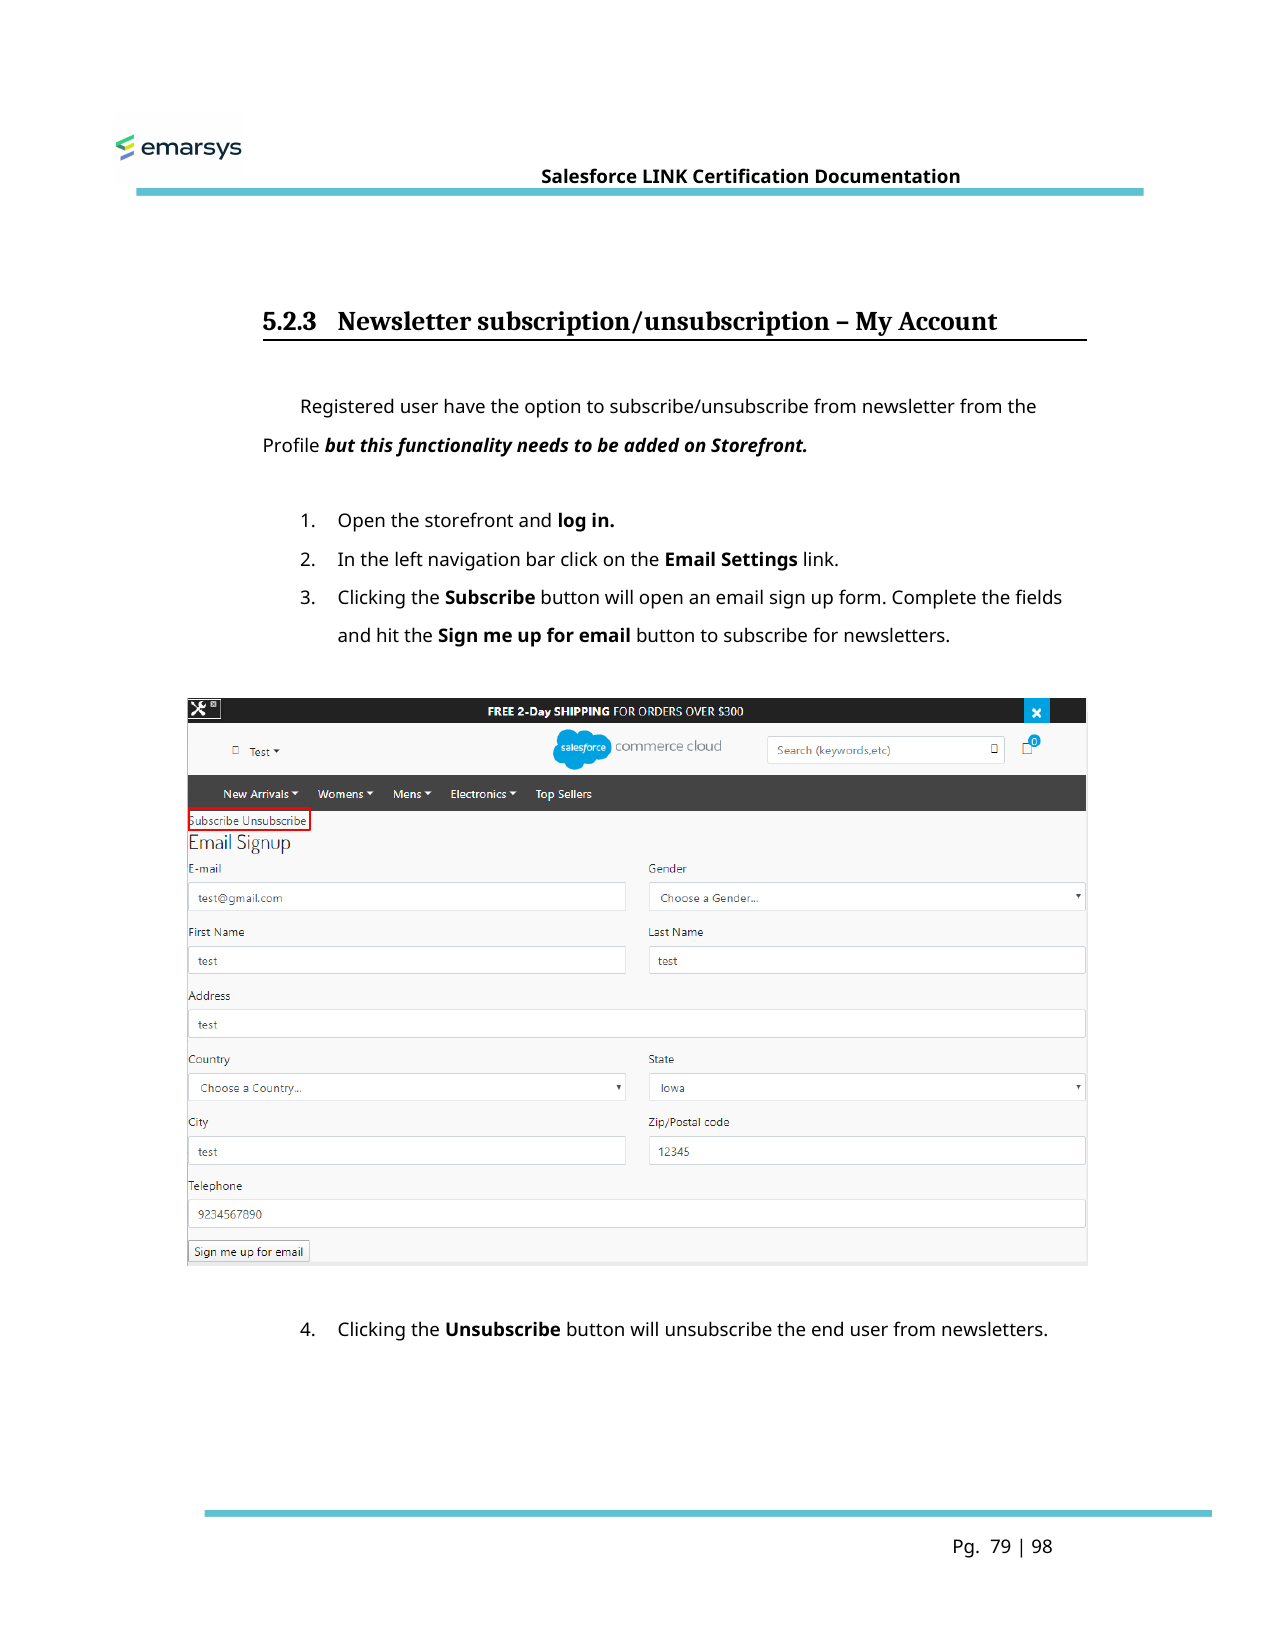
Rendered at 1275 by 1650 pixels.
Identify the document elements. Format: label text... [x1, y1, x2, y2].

list Clicking the Unsubscribe button will unsubscribe the end user from newsletters. [262, 1316, 1087, 1342]
list Open the storefront and log in. [300, 508, 1087, 533]
picture [136, 188, 1144, 196]
list Clicking the Subscribe button will open an email sign up form. Complete the fields and hit the Sign me up for email button to subscribe for newsletters. [300, 584, 1087, 648]
list In the left navigation bar click on the Email Settings link. [300, 546, 1087, 571]
picture [204, 1510, 1212, 1517]
picture [187, 698, 1088, 1266]
subtitle Newsletter subscription/unsubscription – My Account [262, 306, 1087, 341]
picture [113, 111, 244, 184]
text Registered user have the option to subscribe/unsubscribe from newsletter from the Profile but this functionality needs to be added on Storefront. [262, 394, 1087, 457]
picture [1033, 710, 1040, 716]
